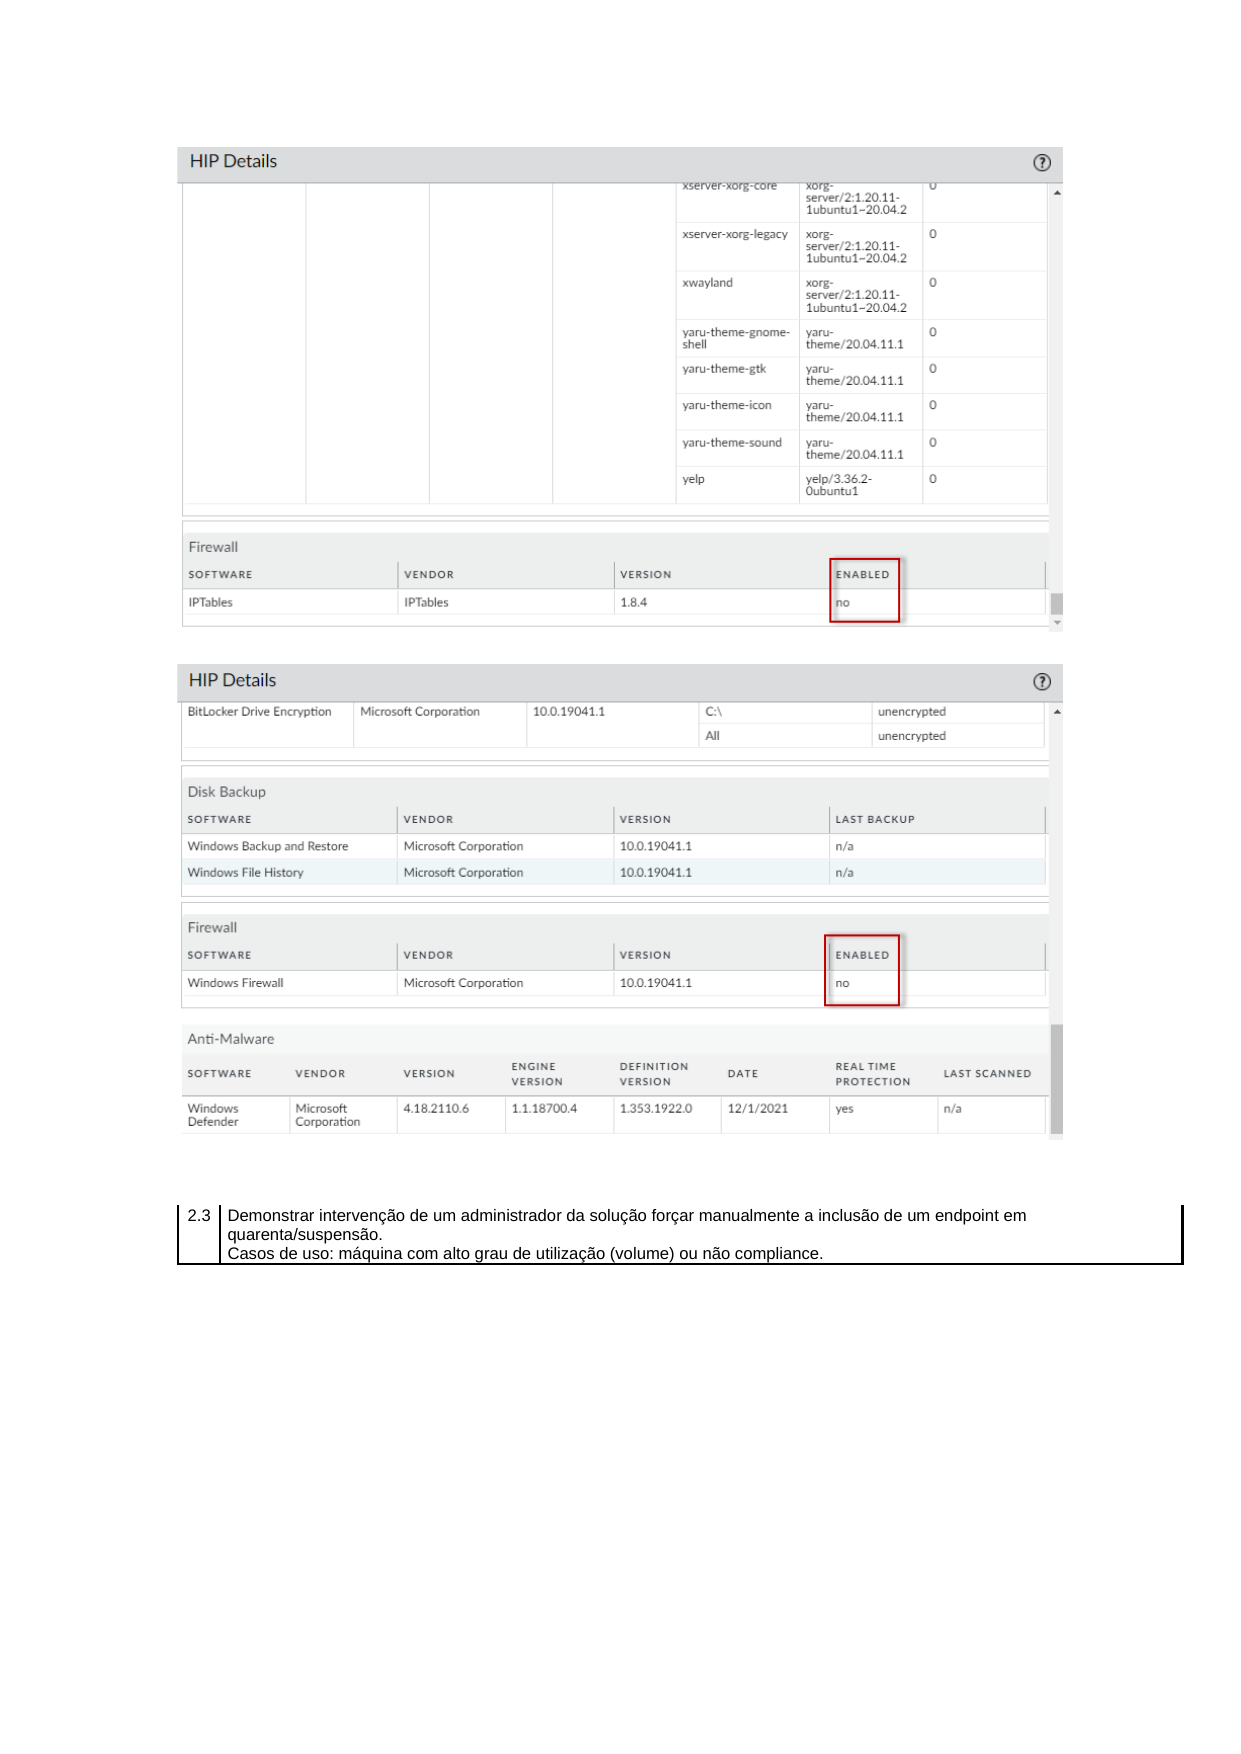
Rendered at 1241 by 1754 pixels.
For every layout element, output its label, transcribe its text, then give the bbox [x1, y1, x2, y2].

picture [177, 147, 1063, 646]
picture [177, 664, 1063, 1140]
table_header 2.3 [179, 1205, 219, 1263]
table_header Demonstrar intervenção de um administrador da solução forçar manualmente a inclusão de um endpoint em quarenta/suspensão. Casos de uso: máquina com alto grau de utilização (volume) ou não compliance. [221, 1205, 1181, 1263]
